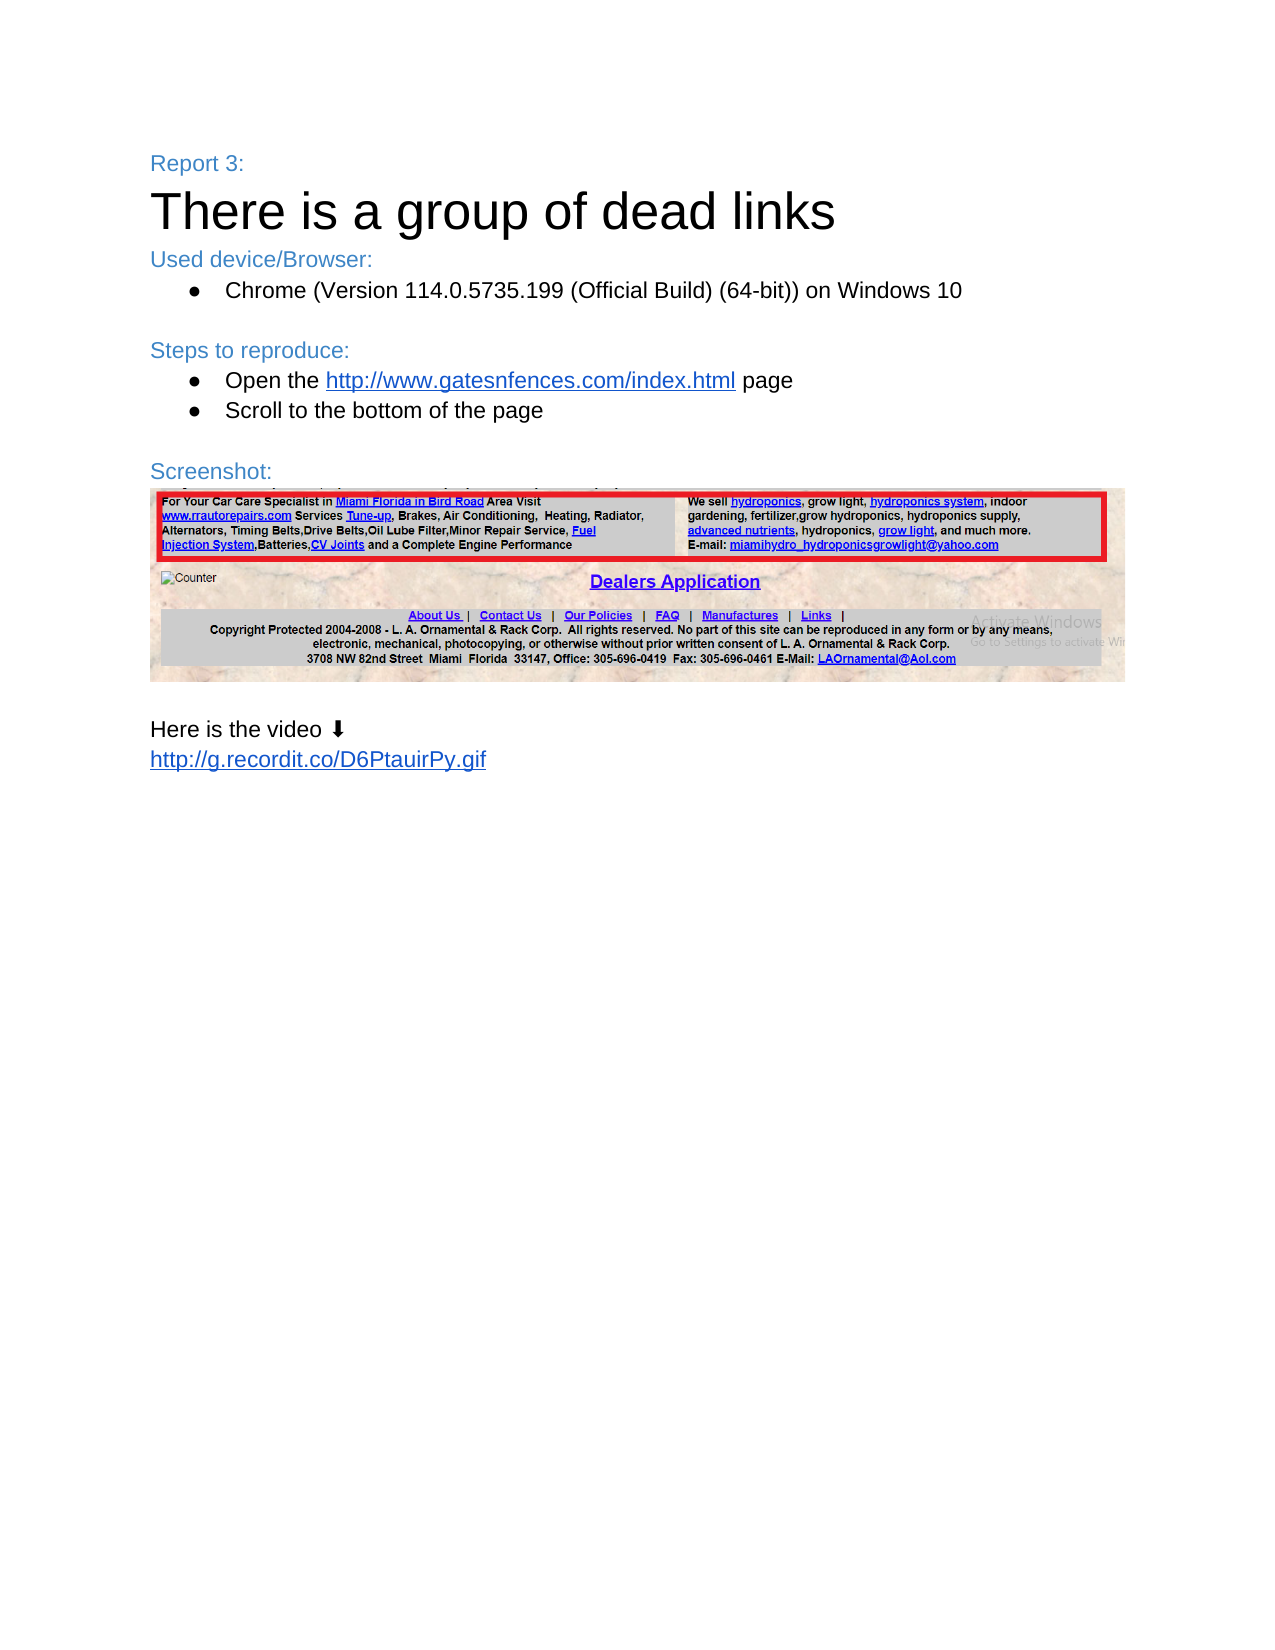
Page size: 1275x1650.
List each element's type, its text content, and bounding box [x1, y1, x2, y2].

text Used device/Browser: [150, 246, 1125, 273]
title There is a group of dead links [150, 180, 1162, 240]
text Screenshot: [150, 458, 1125, 484]
text Steps to reproduce: [150, 337, 1125, 363]
picture [150, 488, 1125, 682]
list Open the http://www.gatesnfences.com/index.html page [187, 367, 1125, 393]
text Here is the video ⬇️ [150, 716, 1125, 742]
list Scroll to the bottom of the page [187, 397, 1125, 424]
text http://g.recordit.co/D6PtauirPy.gif [150, 746, 1125, 772]
list Chrome (Version 114.0.5735.199 (Official Build) (64-bit)) on Windows 10 [187, 277, 1125, 303]
text Report 3: [150, 150, 1125, 176]
